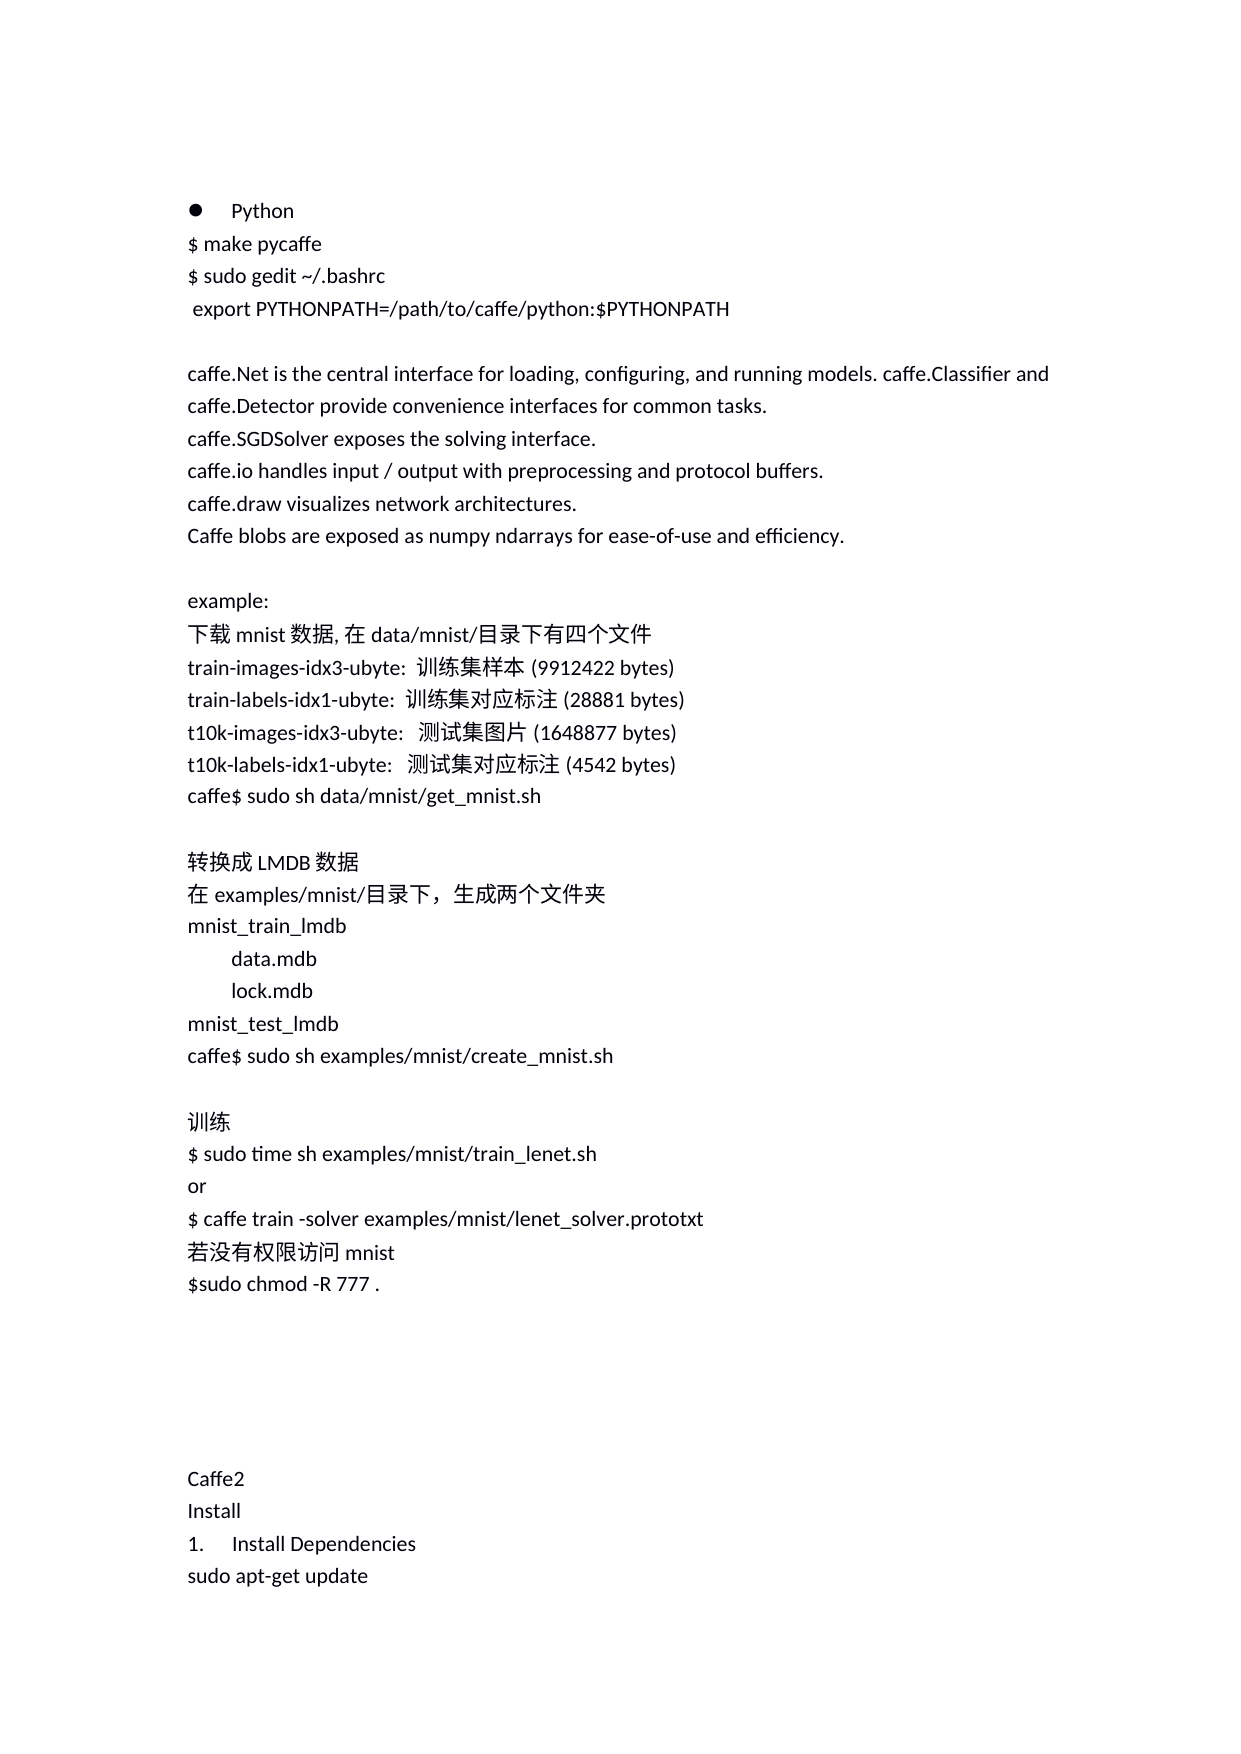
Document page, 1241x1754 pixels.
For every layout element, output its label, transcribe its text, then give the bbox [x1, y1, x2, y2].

text Install [187, 1494, 1053, 1527]
text t10k-images-idx3-ubyte: 测试集图片 (1648877 bytes) [187, 714, 1053, 747]
text caffe.draw visualizes network architectures. [187, 487, 1053, 519]
text $ caffe train -solver examples/mnist/lenet_solver.prototxt [187, 1202, 1053, 1234]
text mnist_train_lmdb [187, 909, 1053, 942]
text Caffe2 [187, 1462, 1053, 1494]
text or [187, 1169, 1053, 1202]
text export PYTHONPATH=/path/to/caffe/python:$PYTHONPATH [187, 292, 1053, 324]
text caffe$ sudo sh examples/mnist/create_mnist.sh [187, 1039, 1053, 1072]
text 训练 [187, 1104, 1053, 1137]
text 在 examples/mnist/目录下，生成两个文件夹 [187, 877, 1053, 909]
text lock.mdb [187, 974, 1053, 1007]
text mnist_test_lmdb [187, 1007, 1053, 1039]
list Python [187, 194, 1053, 227]
text $ sudo time sh examples/mnist/train_lenet.sh [187, 1137, 1053, 1169]
text example: [187, 584, 1053, 617]
text caffe.io handles input / output with preprocessing and protocol buffers. [187, 454, 1053, 487]
text caffe.SGDSolver exposes the solving interface. [187, 422, 1053, 454]
text caffe.Net is the central interface for loading, configuring, and running models. caffe.Classifier and caffe.Detector provide convenience interfaces for common tasks. [187, 357, 1053, 422]
text sudo apt-get update [187, 1559, 1053, 1592]
text 转换成LMDB数据 [187, 844, 1053, 877]
text caffe$ sudo sh data/mnist/get_mnist.sh [187, 779, 1053, 812]
text 下载mnist数据, 在 data/mnist/目录下有四个文件 [187, 617, 1053, 649]
text $ make pycaffe [187, 227, 1053, 259]
text train-labels-idx1-ubyte: 训练集对应标注 (28881 bytes) [187, 682, 1053, 714]
text train-images-idx3-ubyte: 训练集样本 (9912422 bytes) [187, 649, 1053, 682]
text $sudo chmod -R 777 . [187, 1267, 1053, 1299]
text 若没有权限访问mnist [187, 1234, 1053, 1267]
text t10k-labels-idx1-ubyte: 测试集对应标注 (4542 bytes) [187, 747, 1053, 779]
list Install Dependencies [187, 1527, 1053, 1559]
text $ sudo gedit ~/.bashrc [187, 259, 1053, 292]
text Caffe blobs are exposed as numpy ndarrays for ease-of-use and efficiency. [187, 519, 1053, 552]
text data.mdb [187, 942, 1053, 974]
